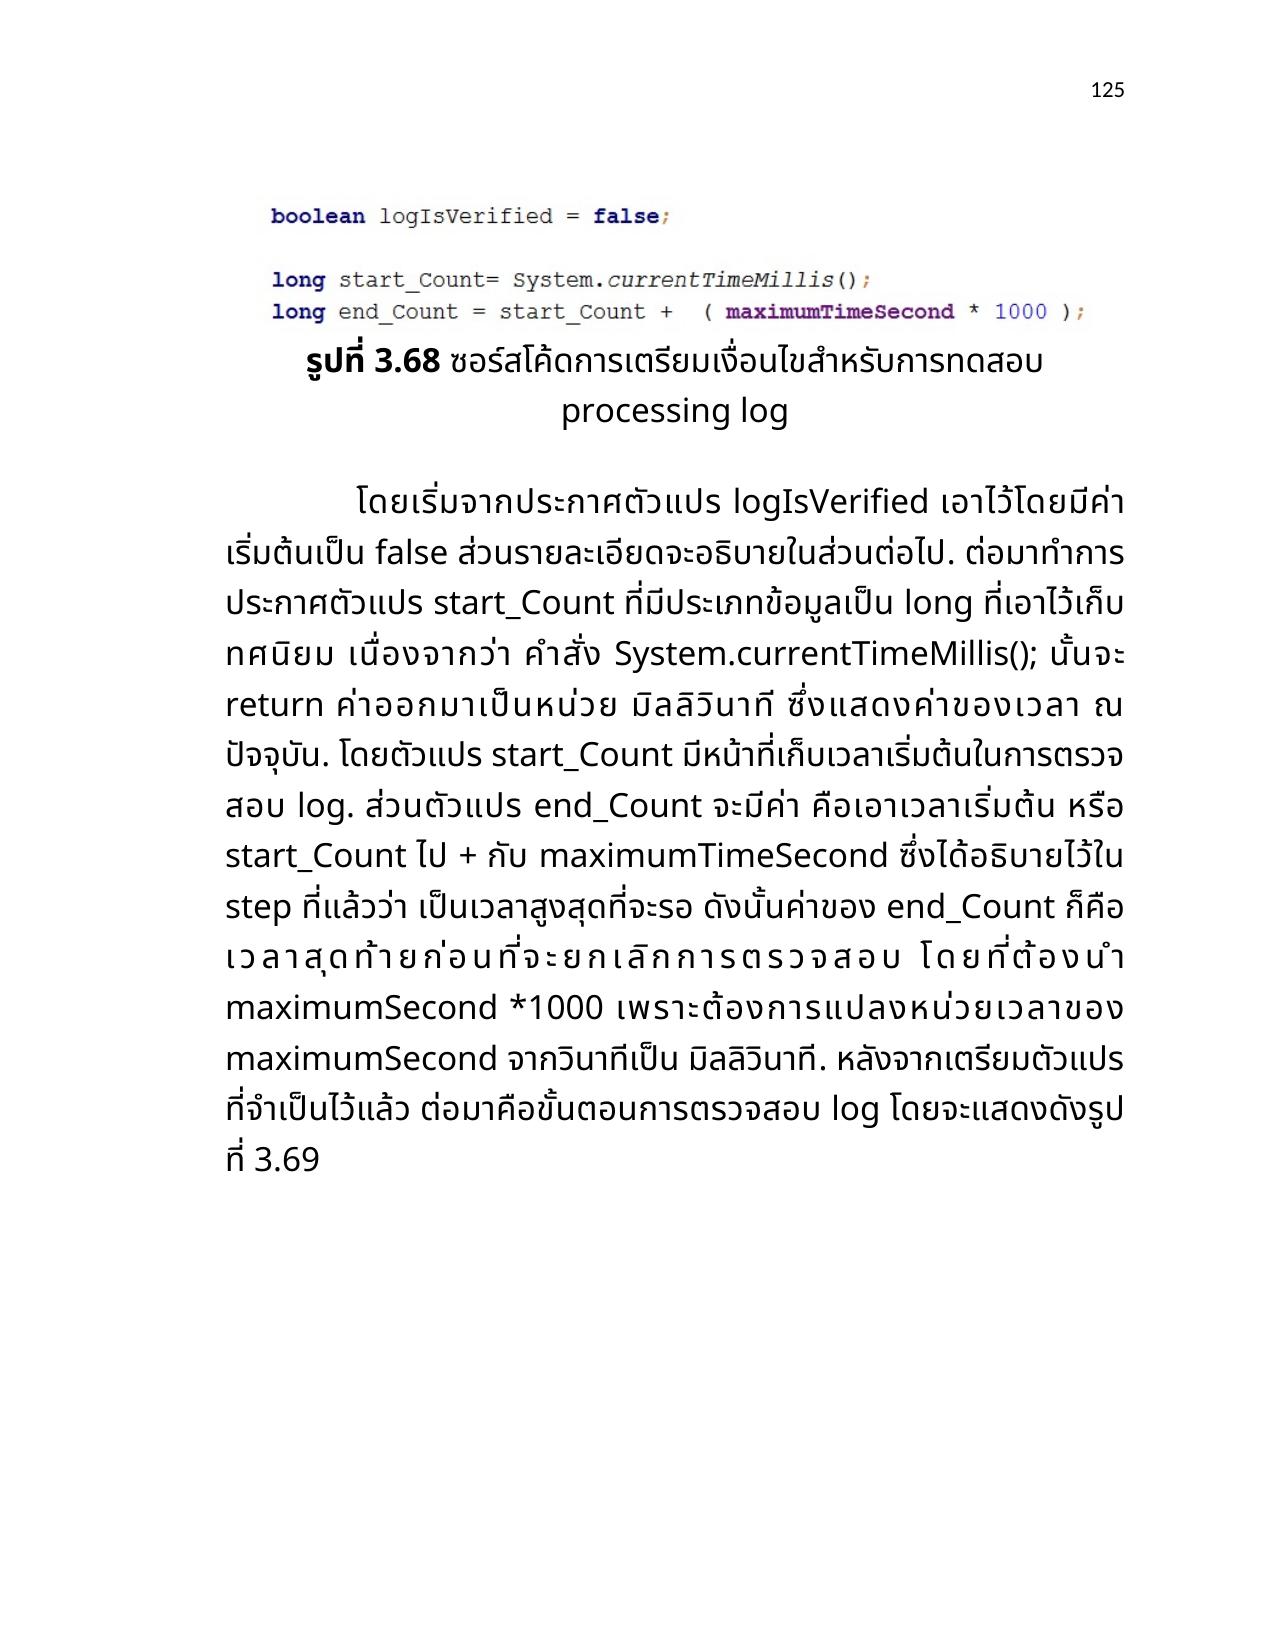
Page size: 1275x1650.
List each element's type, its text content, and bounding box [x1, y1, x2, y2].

picture [256, 195, 1094, 337]
text โดยเริ่มจากประกาศตัวแปร logIsVerified เอาไว้โดยมีค่าเริ่มต้นเป็น false ส่วนรายละเอียดจะอธิบายในส่วนต่อไป. ต่อมาทำการประกาศตัวแปร start_Count ที่มีประเภทข้อมูลเป็น long ที่เอาไว้เก็บทศนิยม เนื่องจากว่า คำสั่ง System.currentTimeMillis(); นั้นจะ return ค่าออกมาเป็นหน่วย มิลลิวินาที ซึ่งแสดงค่าของเวลา ณ ปัจจุบัน. โดยตัวแปร start_Count มีหน้าที่เก็บเวลาเริ่มต้นในการตรวจสอบ log. ส่วนตัวแปร end_Count จะมีค่า คือเอาเวลาเริ่มต้น หรือ start_Count ไป + กับ maximumTimeSecond ซึ่งได้อธิบายไว้ใน step ที่แล้วว่า เป็นเวลาสูงสุดที่จะรอ ดังนั้นค่าของ end_Count ก็คือเวลาสุดท้ายก่อนที่จะยกเลิกการตรวจสอบ โดยที่ต้องนำ maximumSecond *1000 เพราะต้องการแปลงหน่วยเวลาของ maximumSecond จากวินาทีเป็น มิลลิวินาที. หลังจากเตรียมตัวแปรที่จำเป็นไว้แล้ว ต่อมาคือขั้นตอนการตรวจสอบ log โดยจะแสดงดังรูปที่ 3.69 [225, 478, 1125, 1186]
text รูปที่ 3.68 ซอร์สโค้ดการเตรียมเงื่อนไขสำหรับการทดสอบ processing log [225, 336, 1125, 432]
